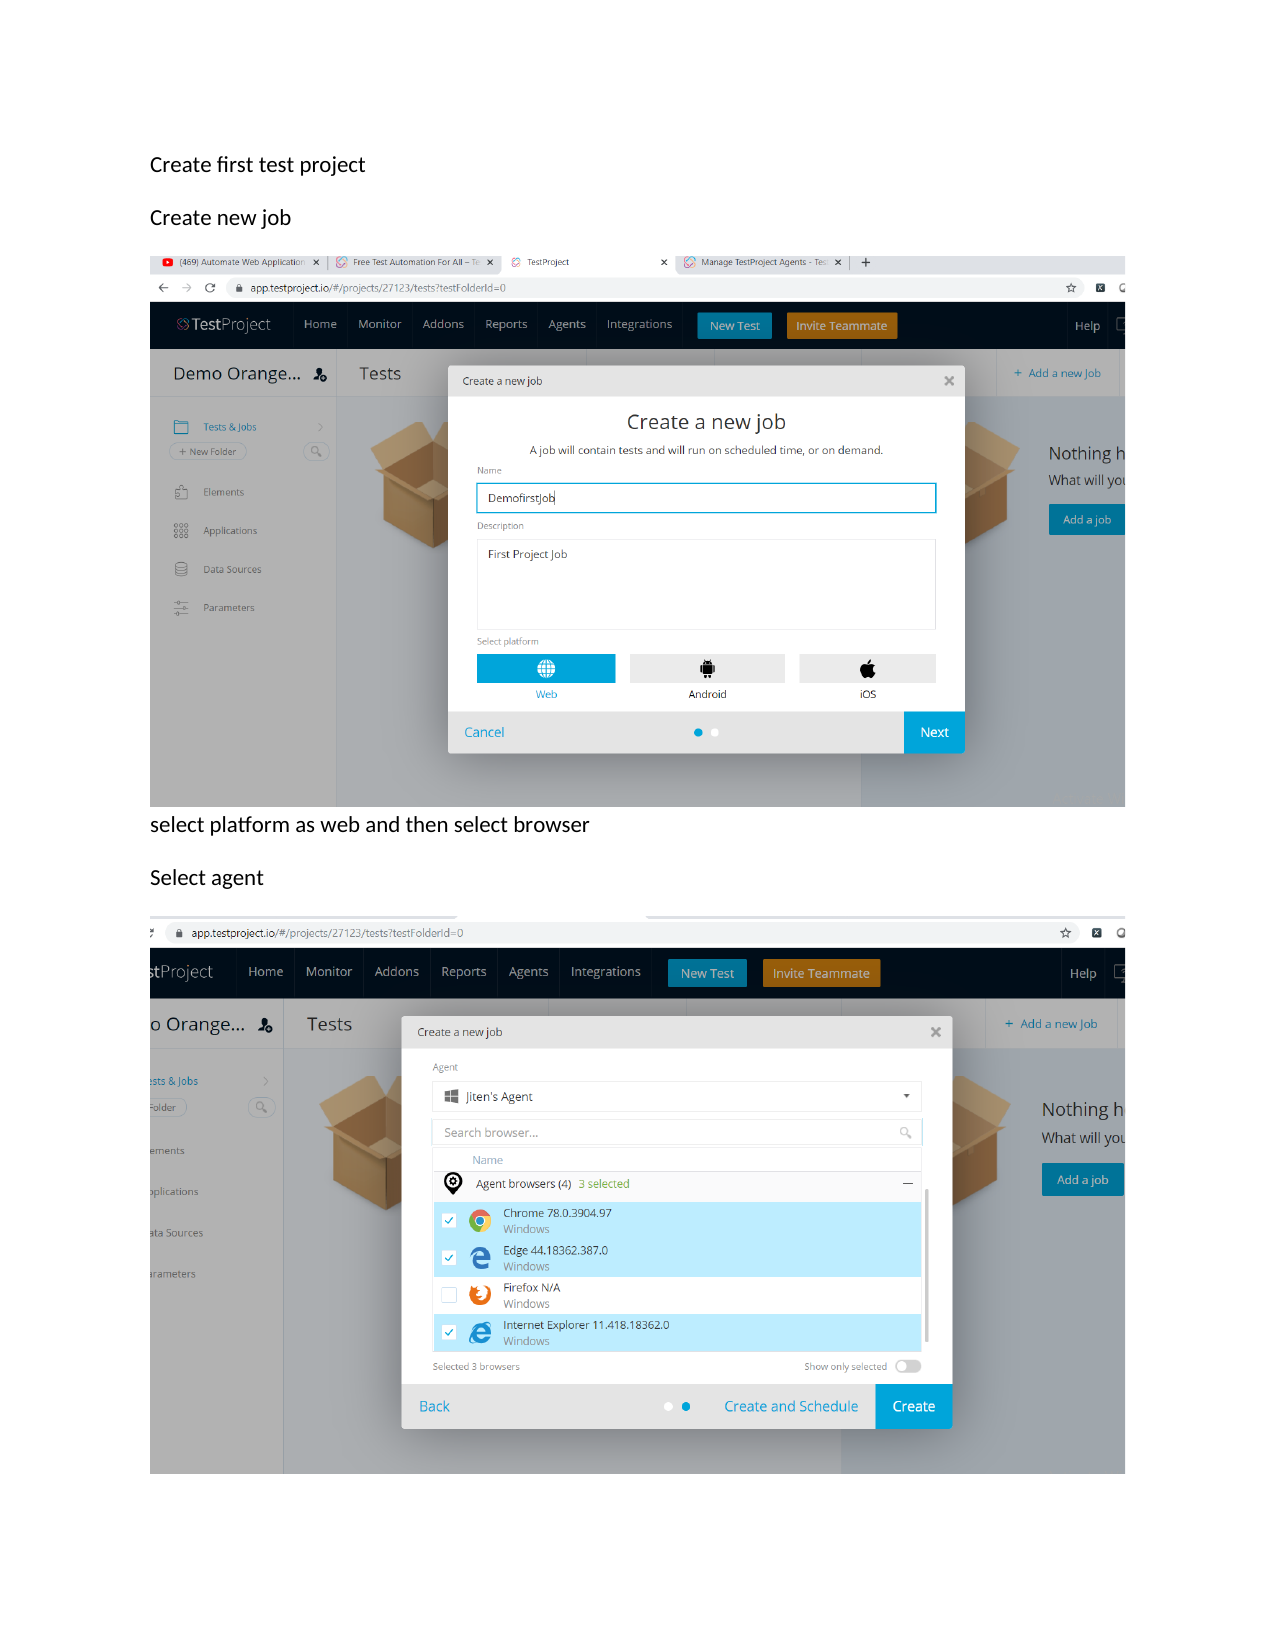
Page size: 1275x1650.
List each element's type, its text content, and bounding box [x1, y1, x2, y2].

text Create new job [150, 203, 1125, 231]
text select platform as web and then select browser [150, 807, 1125, 838]
text Create first test project [150, 150, 1125, 178]
text Select agent [150, 863, 1125, 892]
